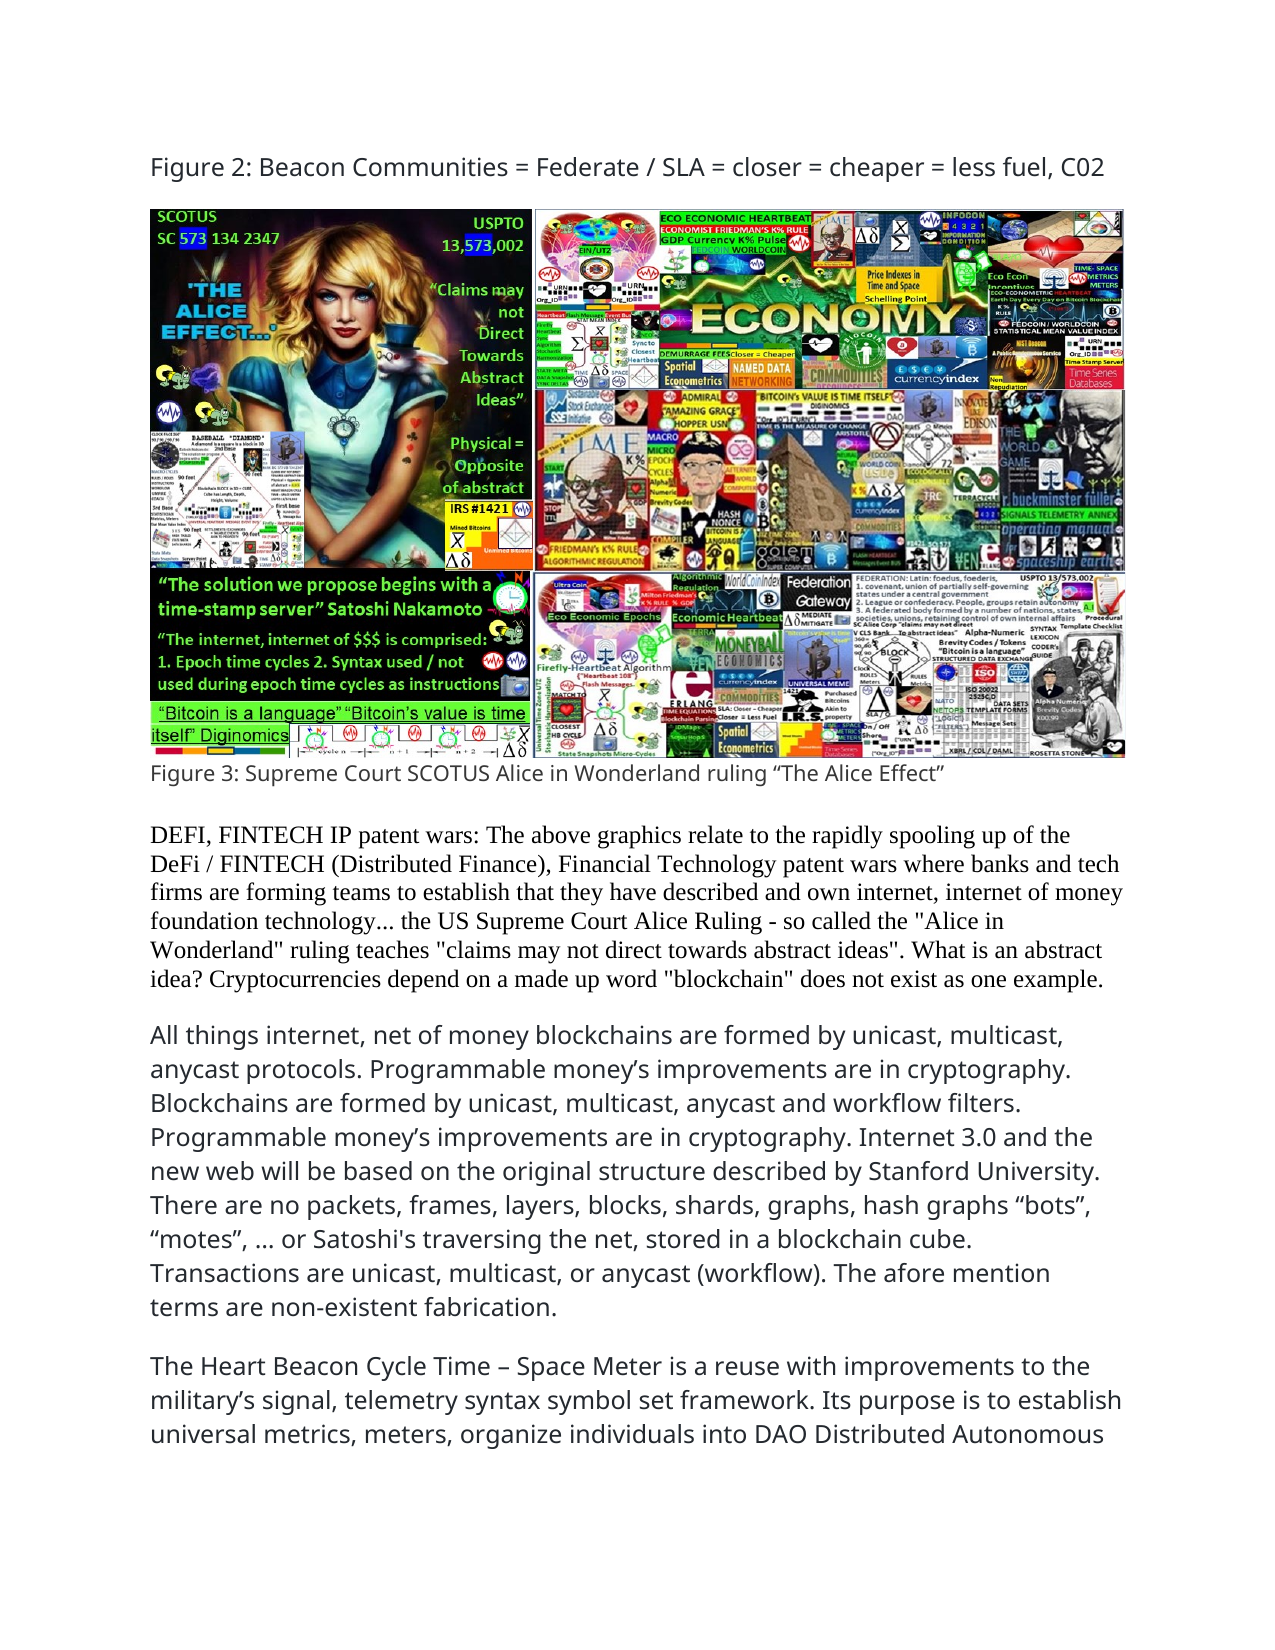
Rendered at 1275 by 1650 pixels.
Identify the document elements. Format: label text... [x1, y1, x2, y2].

text All things internet, net of money blockchains are formed by unicast, multicast, anycast protocols. Programmable money’s improvements are in cryptography. Blockchains are formed by unicast, multicast, anycast and workflow filters. Programmable money’s improvements are in cryptography. Internet 3.0 and the new web will be based on the original structure described by Stanford University. There are no packets, frames, layers, blocks, shards, graphs, hash graphs “bots”, “motes”, … or Satoshi's traversing the net, stored in a blockchain cube. Transactions are unicast, multicast, or anycast (workflow). The afore mention terms are non-existent fabrication. [150, 1017, 1125, 1324]
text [150, 1349, 1125, 1451]
text Figure 2: Beacon Communities = Federate / SLA = closer = cheaper = less fuel, C02 [150, 150, 1125, 184]
text Figure 3: Supreme Court SCOTUS Alice in Wonderland ruling “The Alice Effect” [150, 758, 1125, 787]
picture [150, 209, 1125, 758]
text DEFI, FINTECH IP patent wars: The above graphics relate to the rapidly spooling up of the DeFi / FINTECH (Distributed Finance), Financial Technology patent wars where banks and tech firms are forming teams to establish that they have described and own internet, internet of money foundation technology... the US Supreme Court Alice Ruling - so called the "Alice in Wonderland" ruling teaches "claims may not direct towards abstract ideas". What is an abstract idea? Cryptocurrencies depend on a made up word "blockchain" does not exist as one example. [150, 820, 1125, 992]
